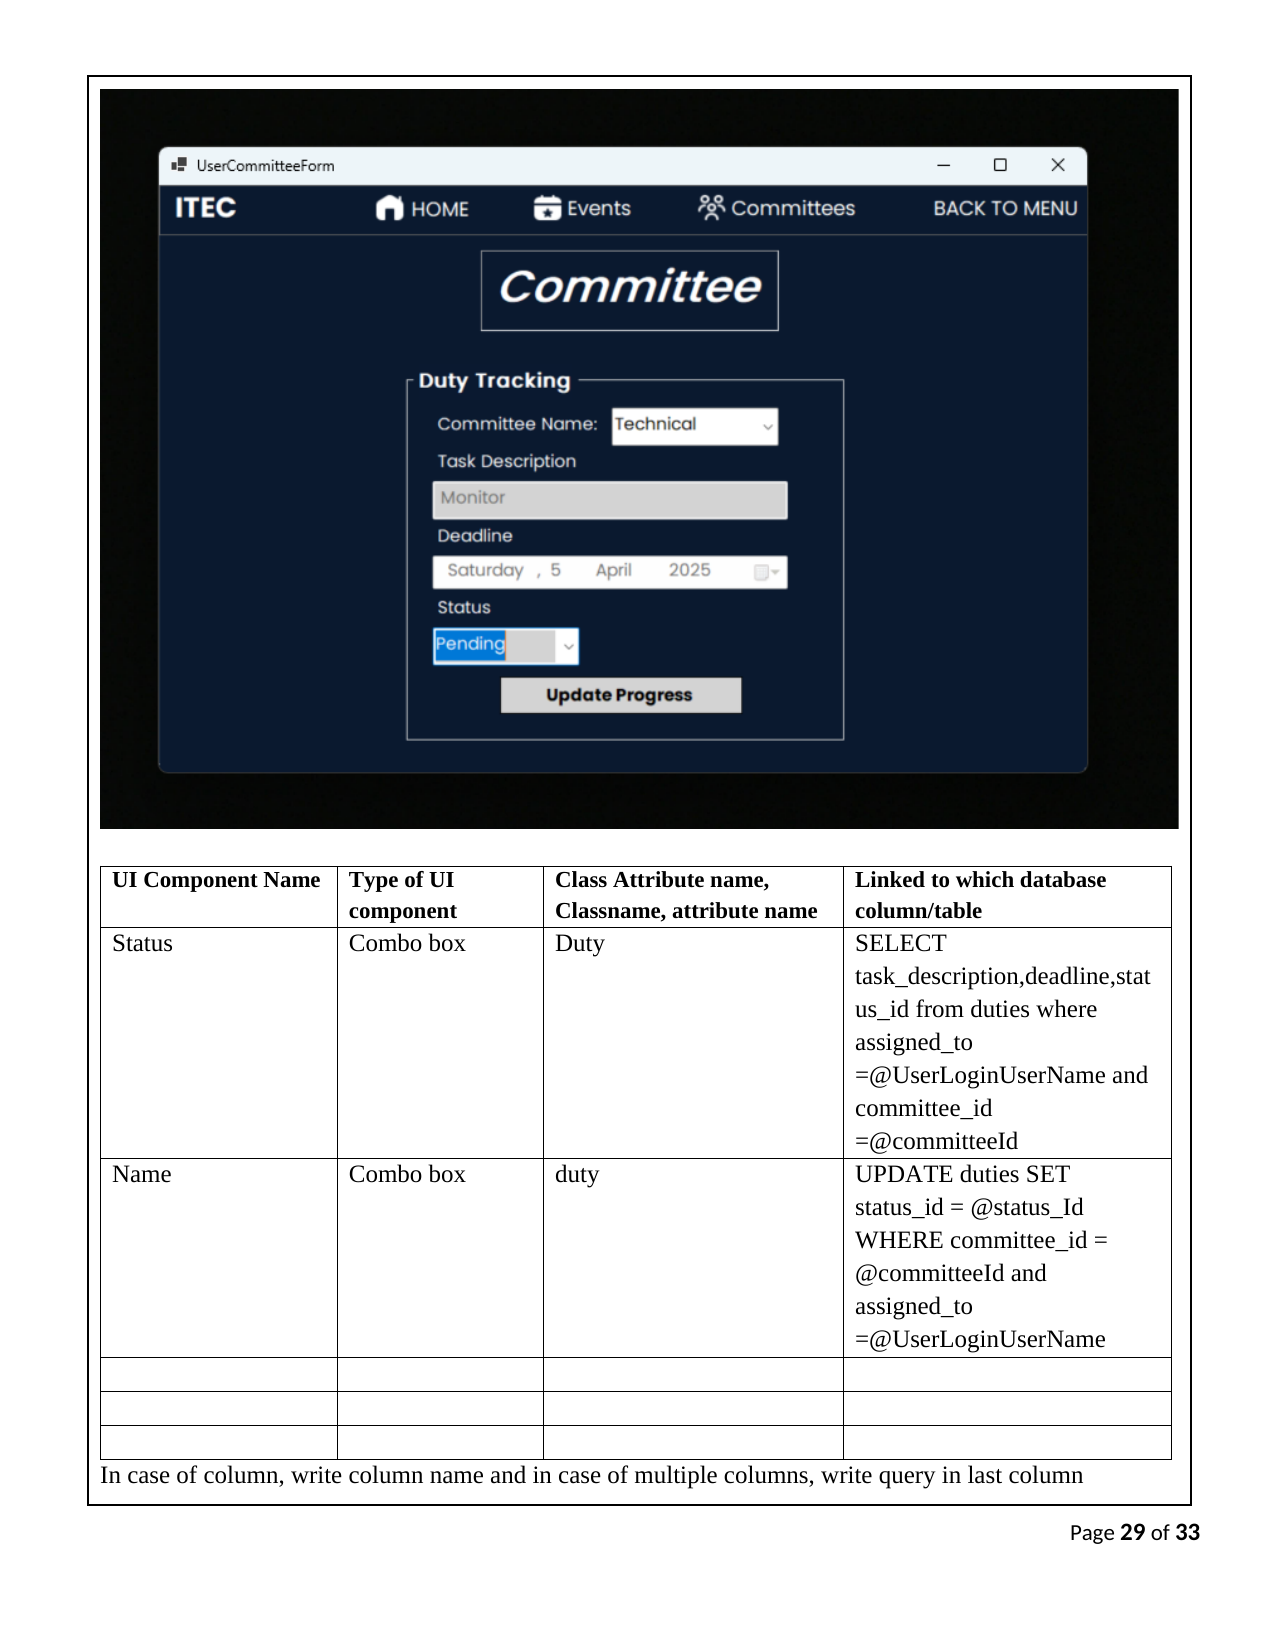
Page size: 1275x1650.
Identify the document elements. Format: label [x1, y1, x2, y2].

picture [100, 89, 1179, 829]
table_cell [89, 77, 1190, 1504]
